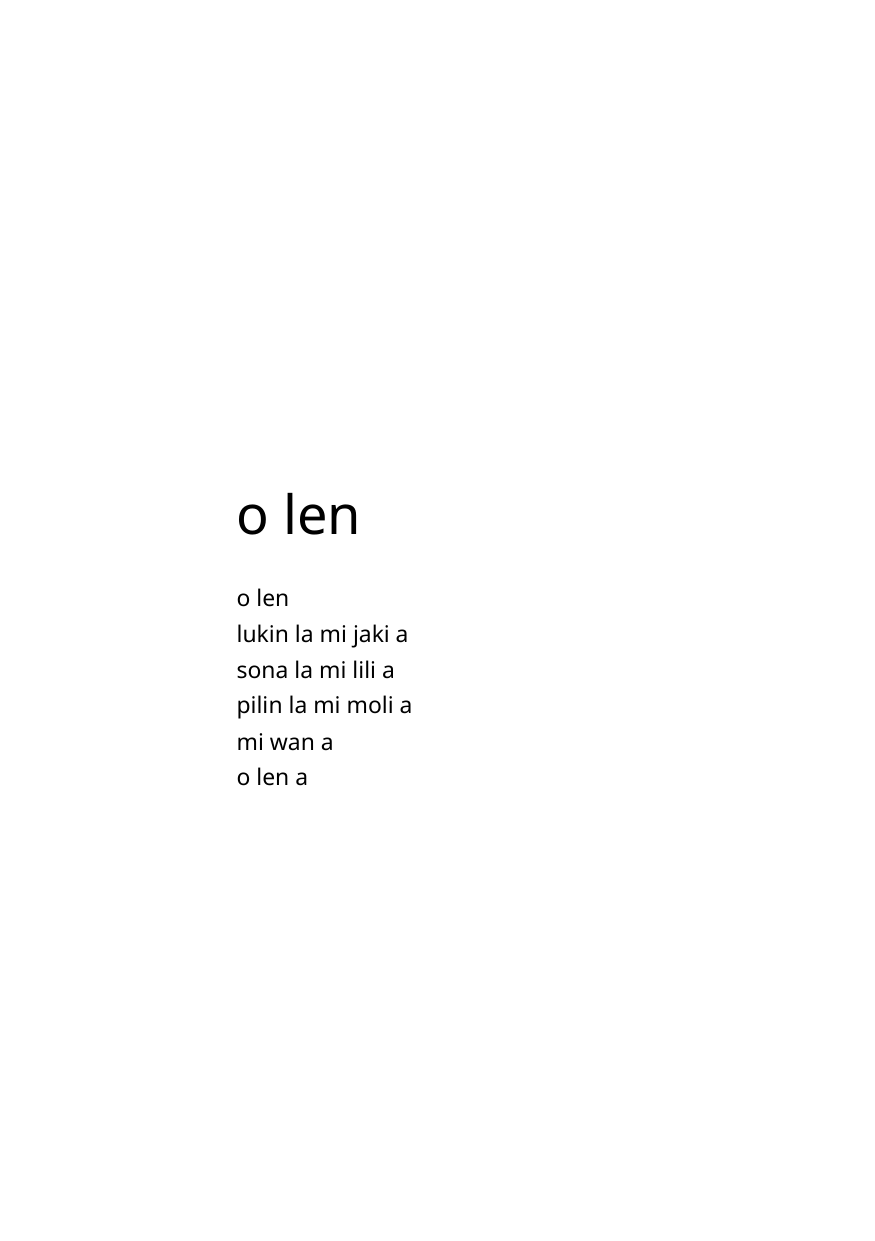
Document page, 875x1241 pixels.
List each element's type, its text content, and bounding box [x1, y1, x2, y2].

text sona la mi lili a [236, 653, 754, 685]
text o len a [236, 761, 754, 793]
text lukin la mi jaki a [236, 618, 754, 649]
text mi wan a [236, 725, 754, 757]
text pilin la mi moli a [236, 689, 754, 721]
text o len [236, 582, 754, 613]
text o len [236, 477, 754, 550]
